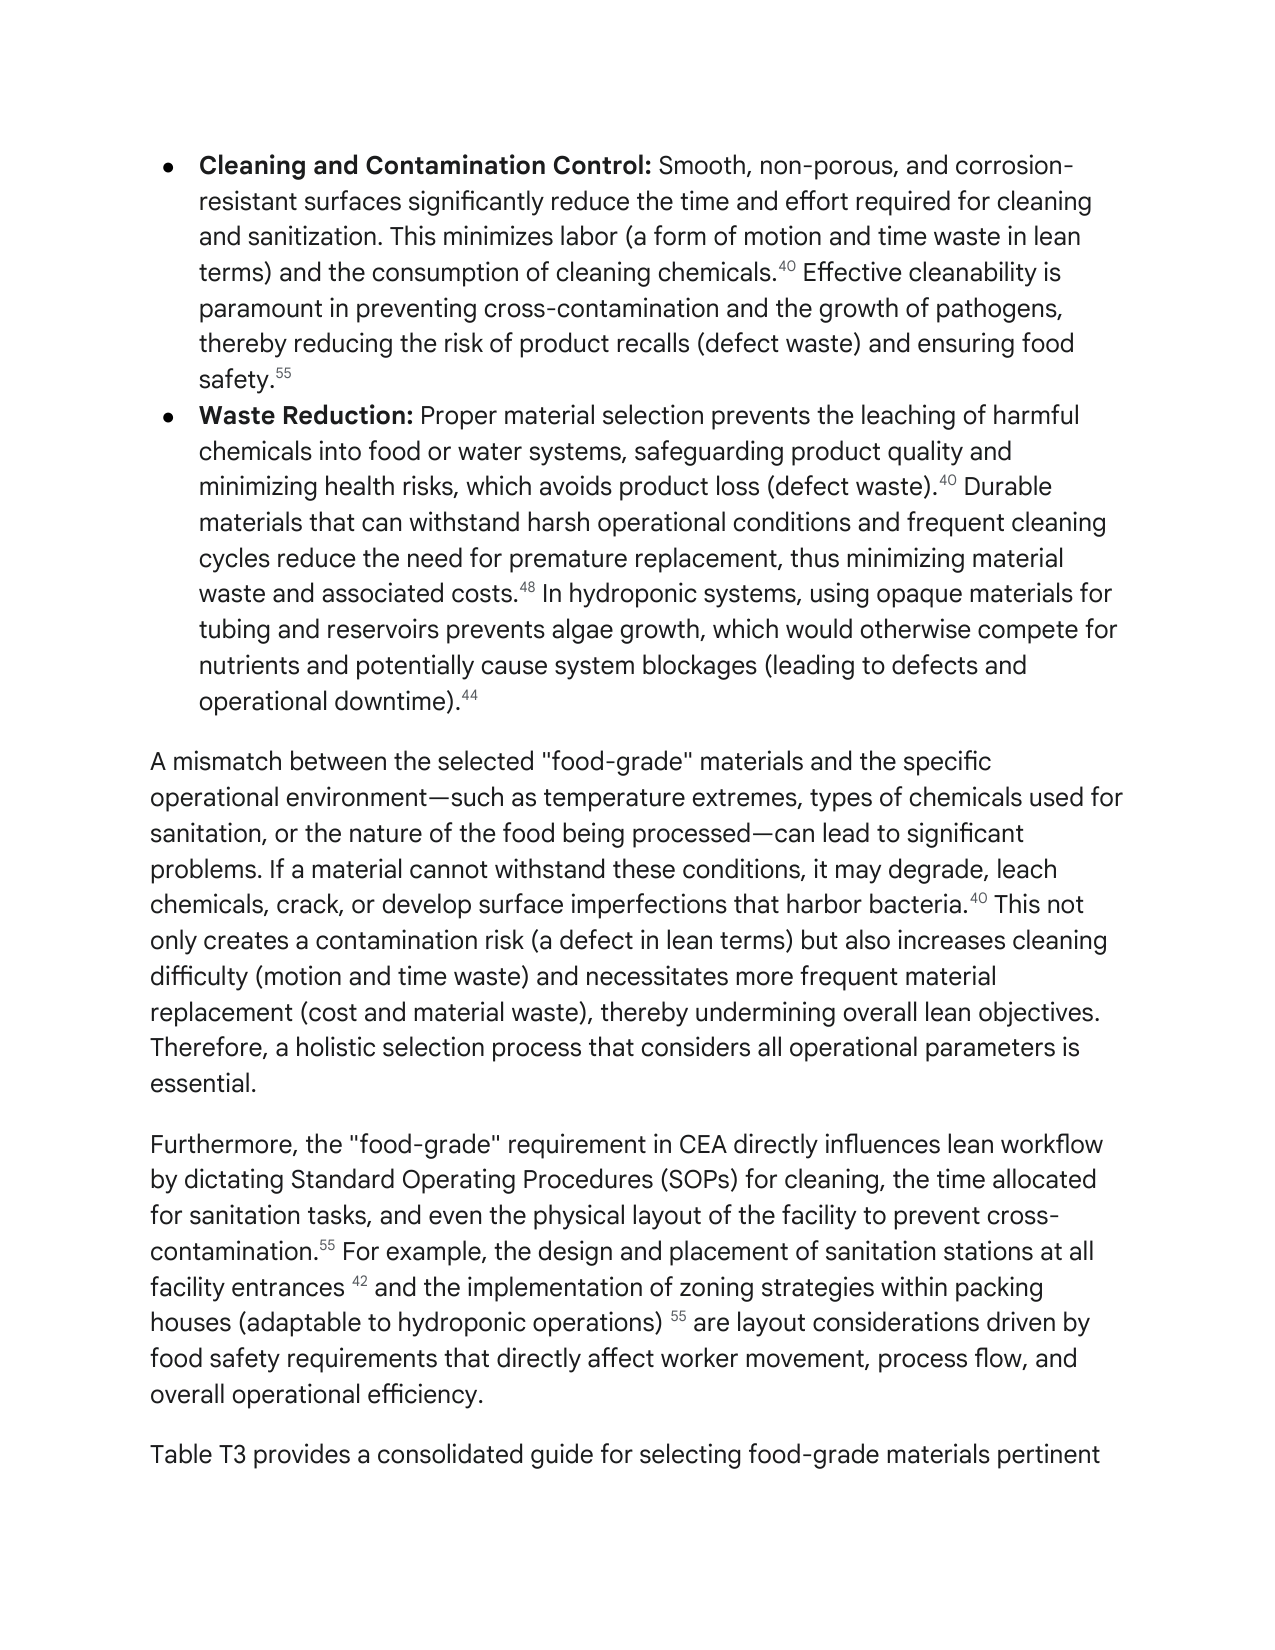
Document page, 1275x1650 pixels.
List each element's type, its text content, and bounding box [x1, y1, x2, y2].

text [150, 1440, 1125, 1471]
list Waste Reduction: Proper material selection prevents the leaching of harmful chemicals into food or water systems, safeguarding product quality and minimizing health risks, which avoids product loss (defect waste).40 Durable materials that can withstand harsh operational conditions and frequent cleaning cycles reduce the need for premature replacement, thus minimizing material waste and associated costs.48 In hydroponic systems, using opaque materials for tubing and reservoirs prevents algae growth, which would otherwise compete for nutrients and potentially cause system blockages (leading to defects and operational downtime).44 [161, 400, 1125, 717]
text A mismatch between the selected "food-grade" materials and the specific operational environment—such as temperature extremes, types of chemicals used for sanitation, or the nature of the food being processed—can lead to significant problems. If a material cannot withstand these conditions, it may degrade, leach chemicals, crack, or develop surface imperfections that harbor bacteria.40 This not only creates a contamination risk (a defect in lean terms) but also increases cleaning difficulty (motion and time waste) and necessitates more frequent material replacement (cost and material waste), thereby undermining overall lean objectives. Therefore, a holistic selection process that considers all operational parameters is essential. [150, 747, 1125, 1099]
text Furthermore, the "food-grade" requirement in CEA directly influences lean workflow by dictating Standard Operating Procedures (SOPs) for cleaning, the time allocated for sanitation tasks, and even the physical layout of the facility to prevent cross-contamination.55 For example, the design and placement of sanitation stations at all facility entrances 42 and the implementation of zoning strategies within packing houses (adaptable to hydroponic operations) 55 are layout considerations driven by food safety requirements that directly affect worker movement, process flow, and overall operational efficiency. [150, 1129, 1125, 1410]
list Cleaning and Contamination Control: Smooth, non-porous, and corrosion-resistant surfaces significantly reduce the time and effort required for cleaning and sanitization. This minimizes labor (a form of motion and time waste in lean terms) and the consumption of cleaning chemicals.40 Effective cleanability is paramount in preventing cross-contamination and the growth of pathogens, thereby reducing the risk of product recalls (defect waste) and ensuring food safety.55 [161, 150, 1125, 396]
